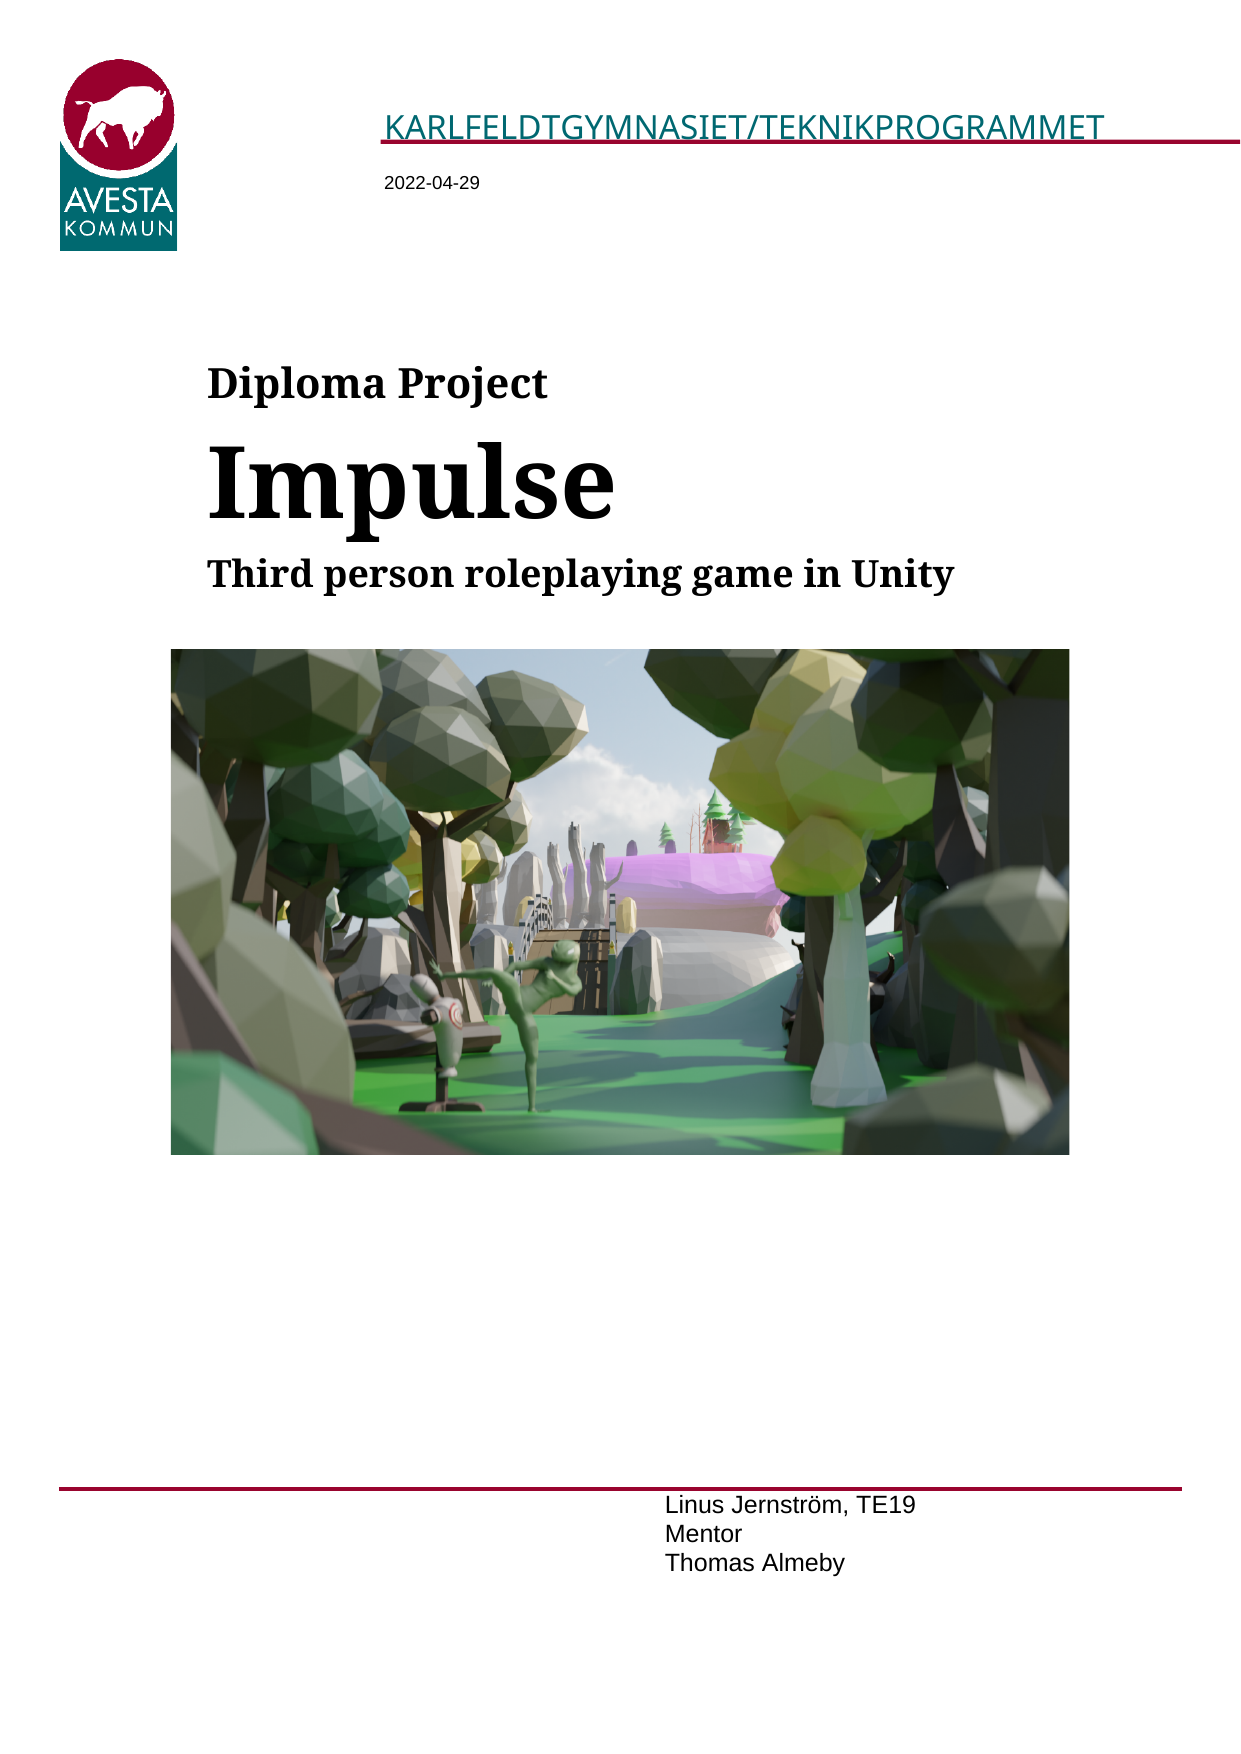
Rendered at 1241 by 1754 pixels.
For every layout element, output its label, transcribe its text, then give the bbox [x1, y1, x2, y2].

picture [170, 649, 1070, 1155]
text Diploma Project Impulse Third person roleplaying game in Unity [207, 354, 1181, 598]
picture [59, 59, 178, 251]
